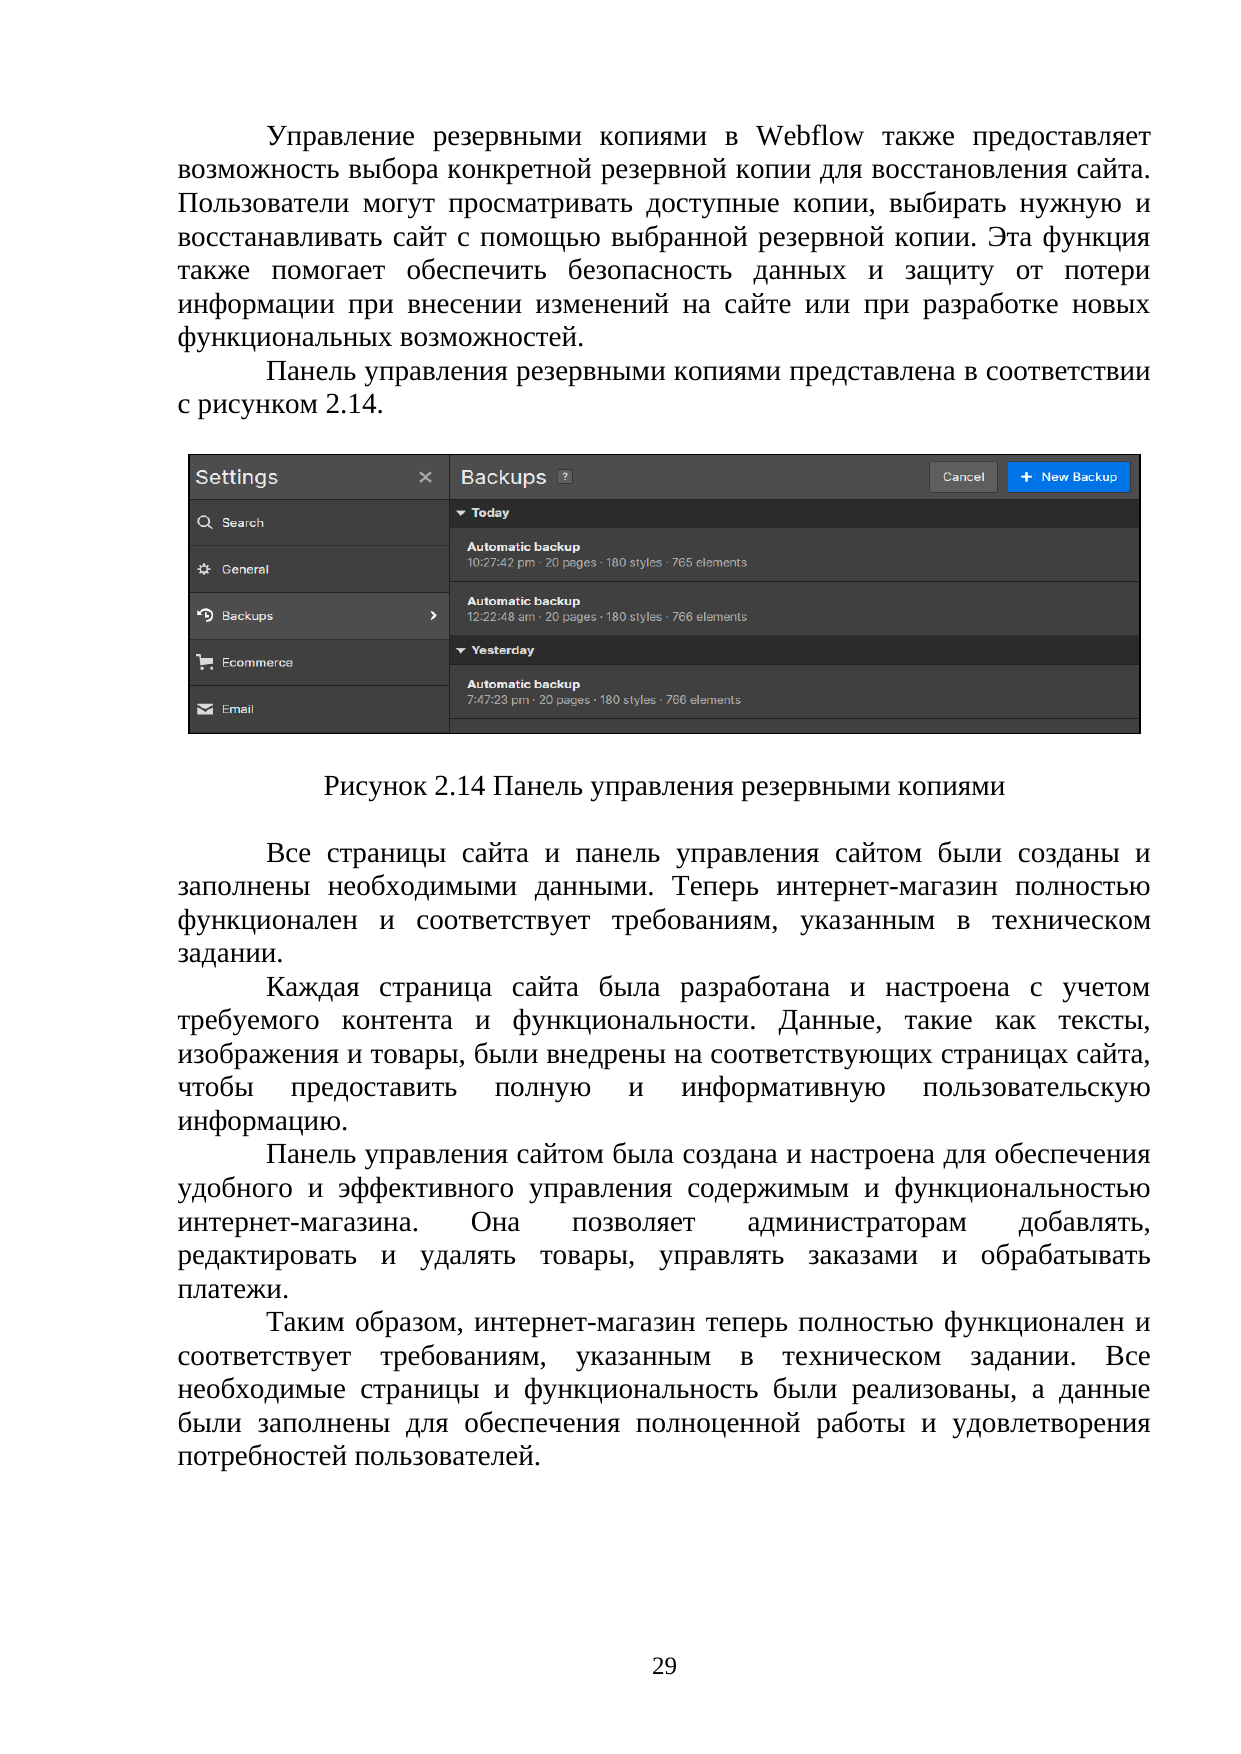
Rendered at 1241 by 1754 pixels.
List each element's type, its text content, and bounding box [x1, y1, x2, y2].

text Каждая страница сайта была разработана и настроена с учетом требуемого контента и функциональности. Данные, такие как тексты, изображения и товары, были внедрены на соответствующих страницах сайта, чтобы предоставить полную и информативную пользовательскую информацию. [177, 969, 1152, 1137]
text Панель управления сайтом была создана и настроена для обеспечения удобного и эффективного управления содержимым и функциональностью интернет-магазина. Она позволяет администраторам добавлять, редактировать и удалять товары, управлять заказами и обрабатывать платежи. [177, 1137, 1152, 1304]
text Управление резервными копиями в Webflow также предоставляет возможность выбора конкретной резервной копии для восстановления сайта. Пользователи могут просматривать доступные копии, выбирать нужную и восстанавливать сайт с помощью выбранной резервной копии. Эта функция также помогает обеспечить безопасность данных и защиту от потери информации при внесении изменений на сайте или при разработке новых функциональных возможностей. [177, 118, 1152, 353]
text Рисунок 2.14 Панель управления резервными копиями [177, 768, 1152, 801]
text Панель управления резервными копиями представлена в соответствии с рисунком 2.14. [177, 353, 1152, 420]
text Таким образом, интернет-магазин теперь полностью функционален и соответствует требованиям, указанным в техническом задании. Все необходимые страницы и функциональность были реализованы, а данные были заполнены для обеспечения полноценной работы и удовлетворения потребностей пользователей. [177, 1304, 1152, 1472]
text Все страницы сайта и панель управления сайтом были созданы и заполнены необходимыми данными. Теперь интернет-магазин полностью функционален и соответствует требованиям, указанным в техническом задании. [177, 835, 1152, 969]
picture [190, 455, 1139, 733]
